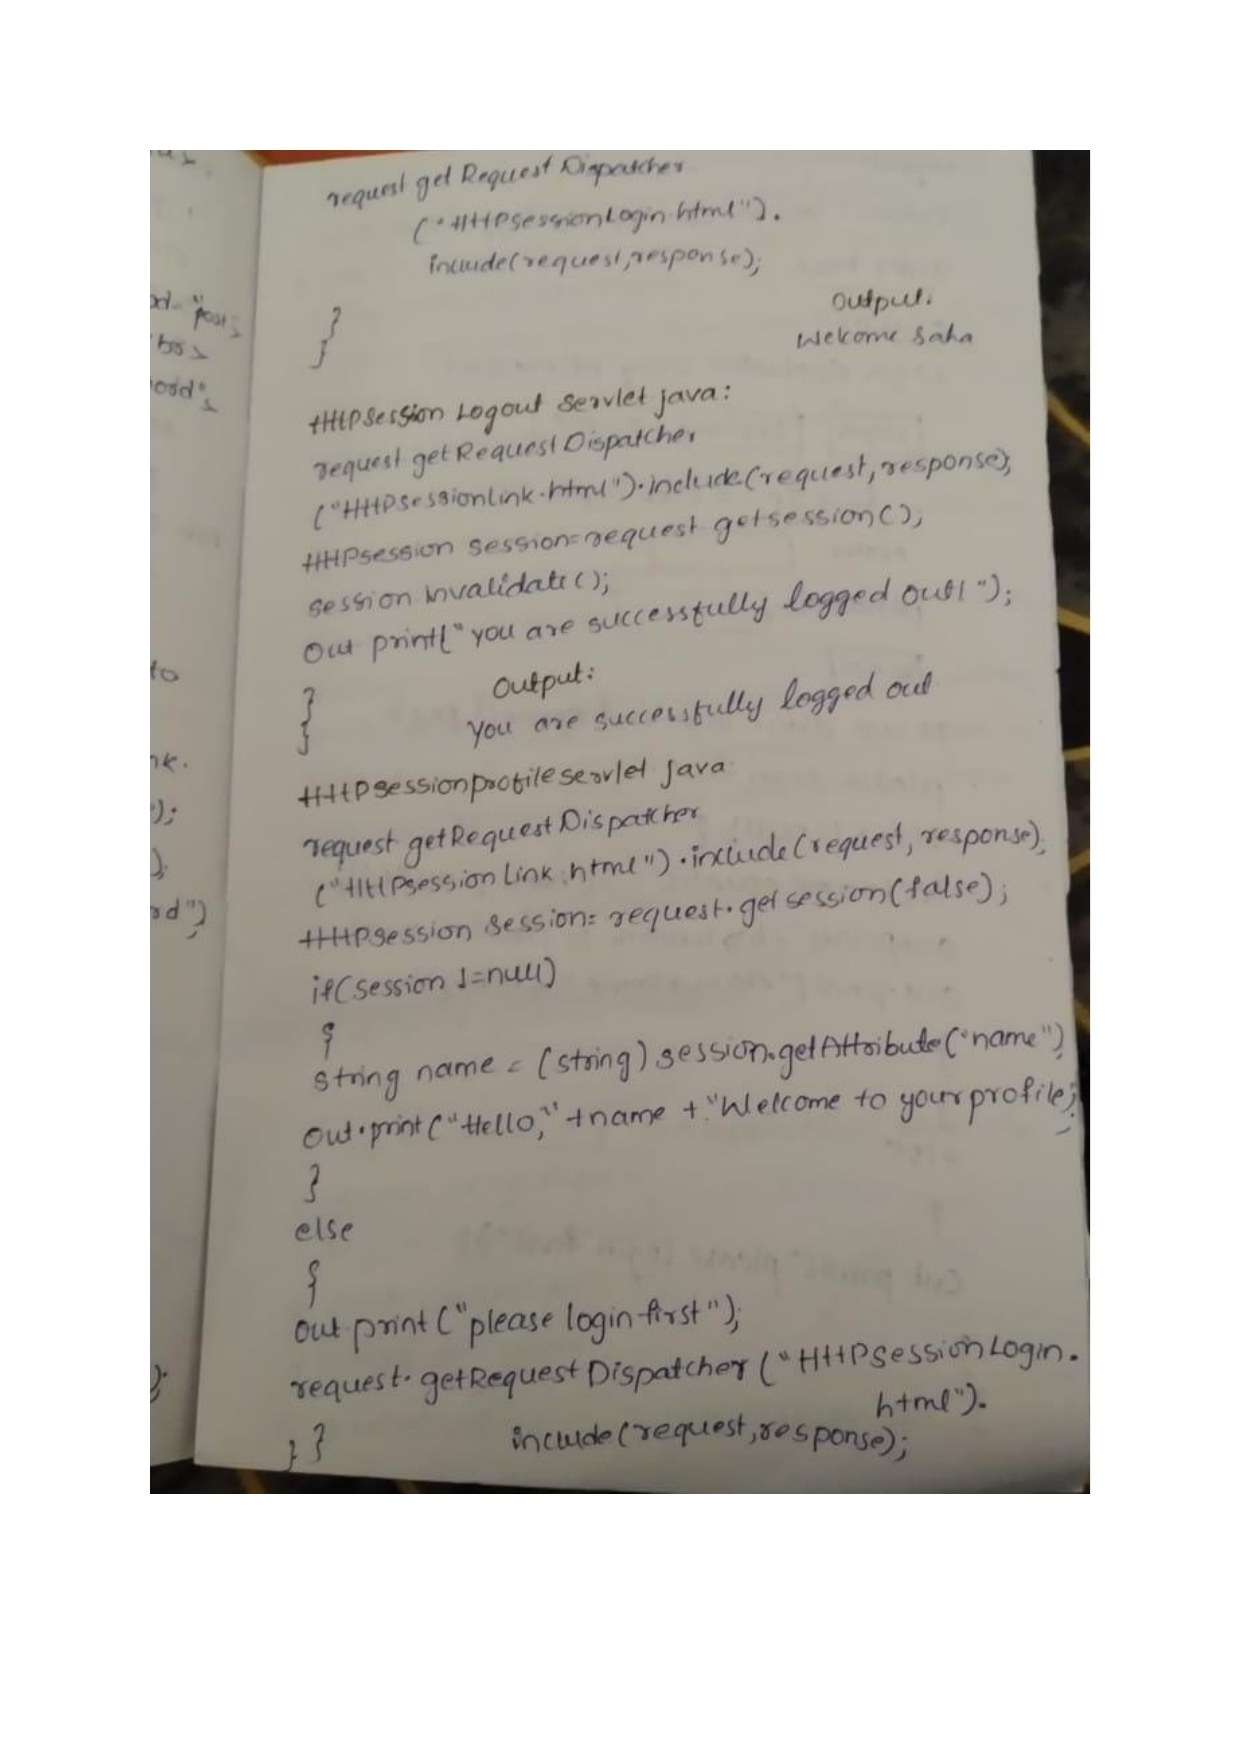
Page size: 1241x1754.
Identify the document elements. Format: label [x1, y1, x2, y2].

picture [150, 150, 1091, 1494]
